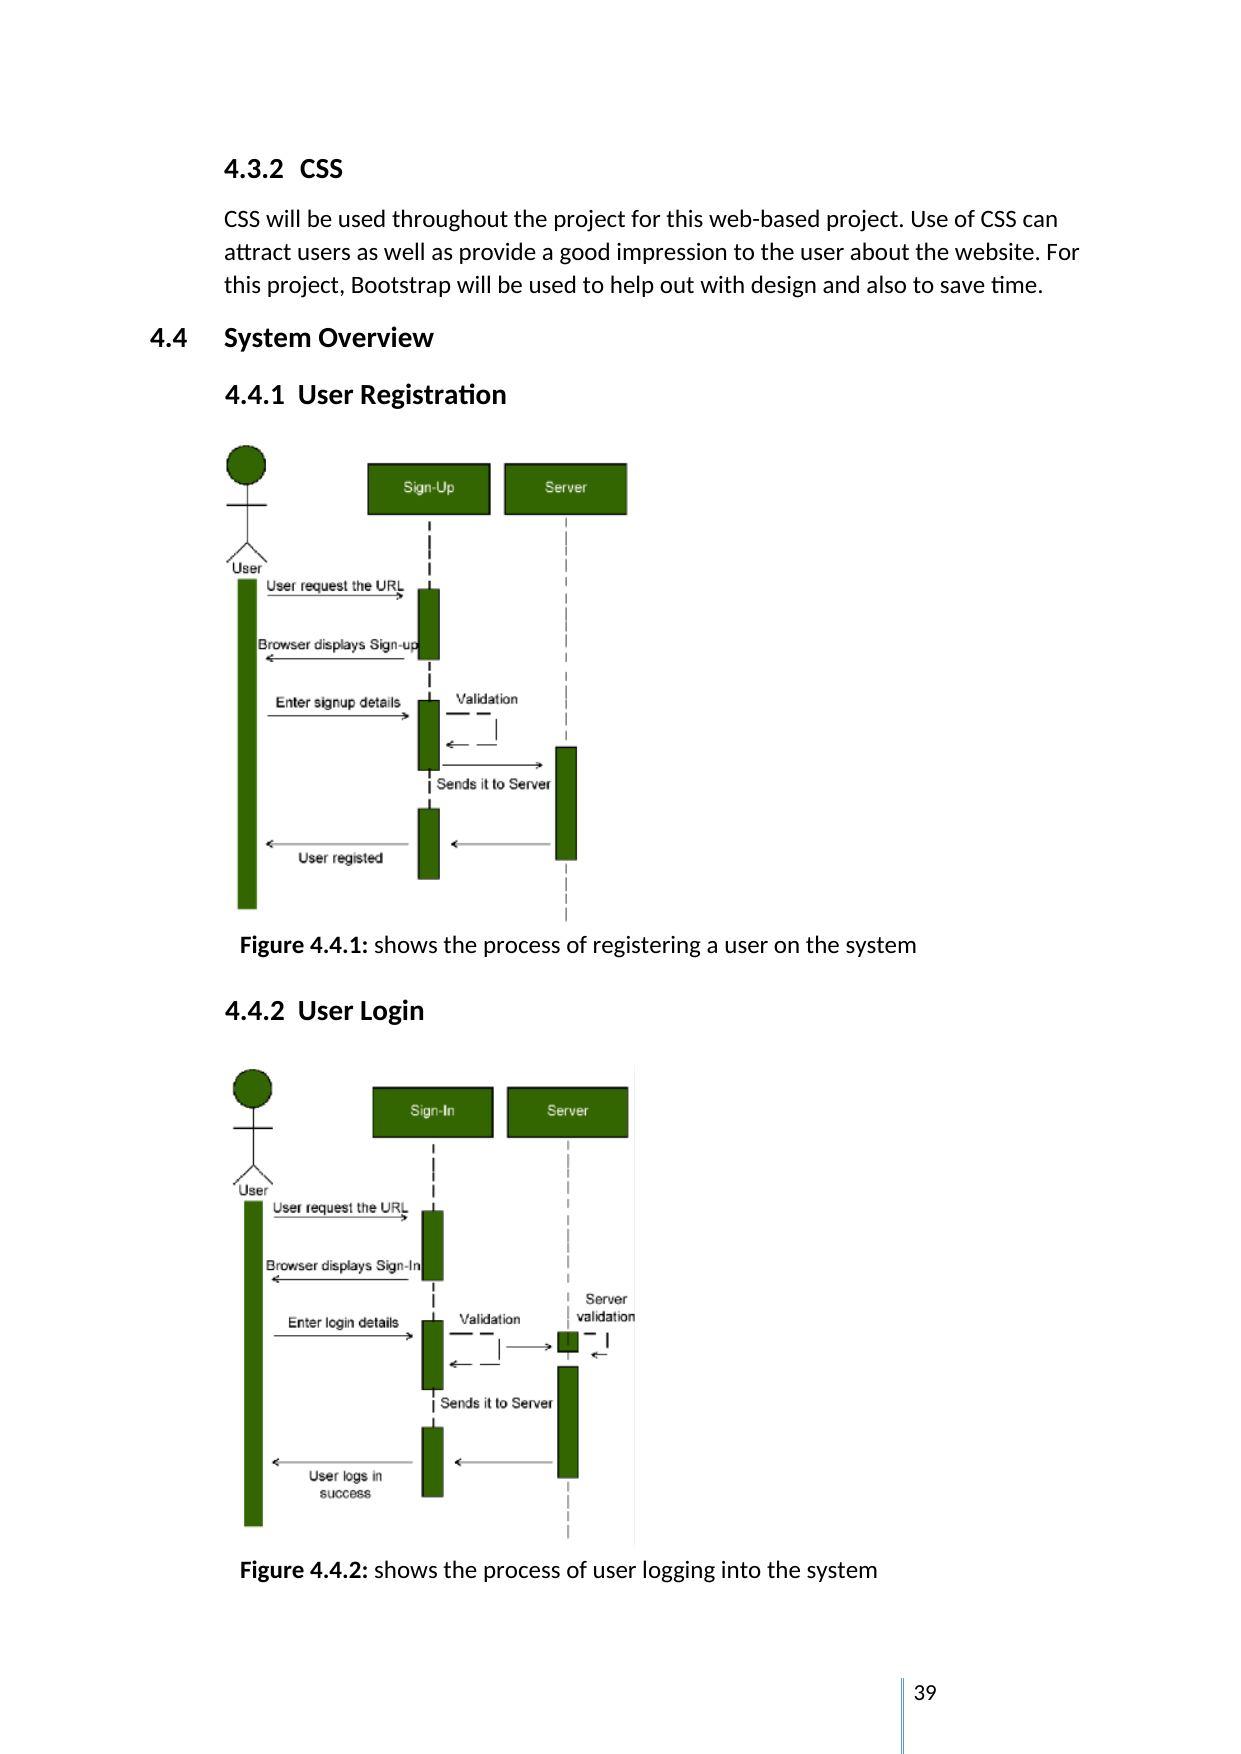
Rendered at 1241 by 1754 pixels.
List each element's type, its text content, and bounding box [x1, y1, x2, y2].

subtitle User Registration [225, 376, 1090, 412]
text CSS will be used throughout the project for this web-based project. Use of CSS can attract users as well as provide a good impression to the user about the website. For this project, Bootstrap will be used to help out with design and also to save time. [224, 203, 1090, 300]
picture [230, 1065, 635, 1546]
picture [225, 440, 633, 921]
subtitle CSS [224, 150, 1090, 186]
subtitle System Overview [150, 319, 1090, 354]
subtitle User Login [225, 992, 1090, 1028]
